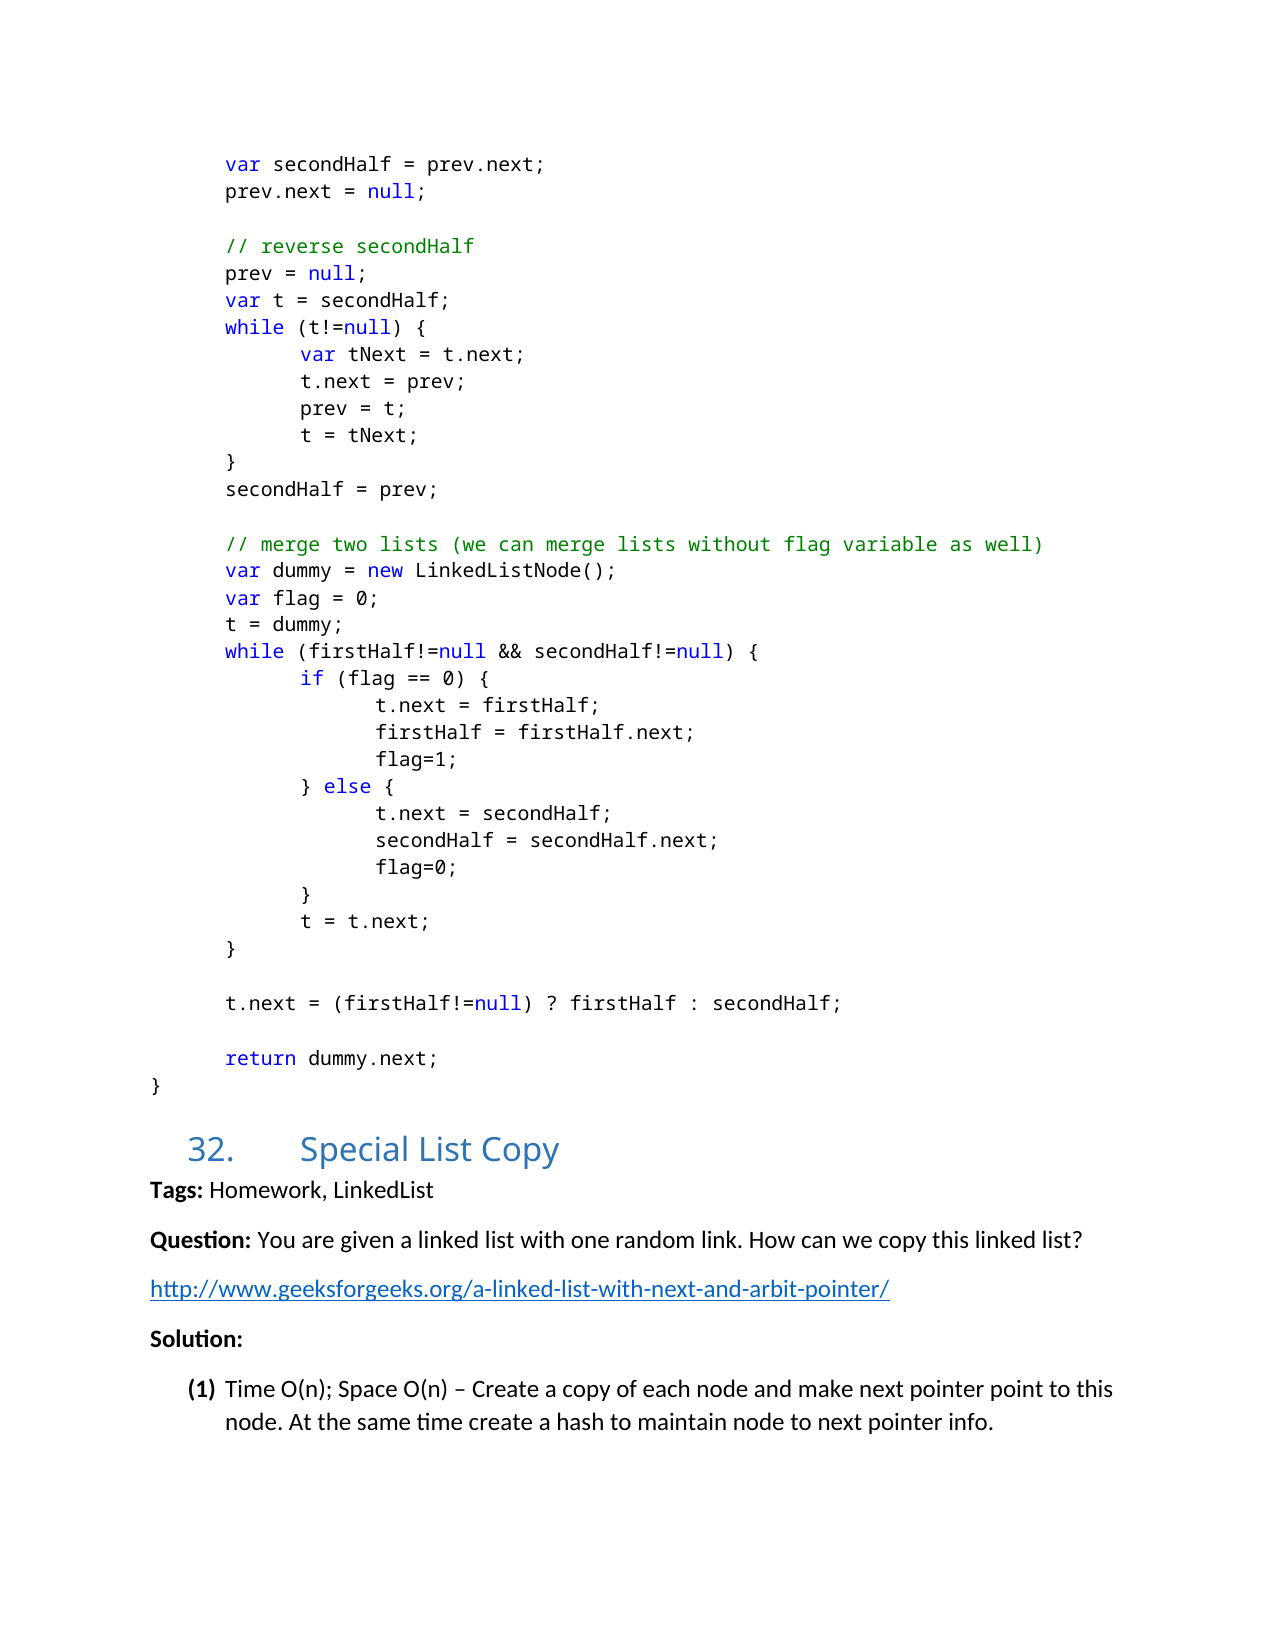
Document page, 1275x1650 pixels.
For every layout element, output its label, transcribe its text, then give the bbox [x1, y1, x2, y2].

text // merge two lists (we can merge lists without flag variable as well) [150, 530, 1125, 557]
text http://www.geeksforgeeks.org/a-linked-list-with-next-and-arbit-pointer/ [150, 1274, 1125, 1304]
text } [150, 1071, 1125, 1098]
text return dummy.next; [150, 1044, 1125, 1071]
text prev.next = null; [150, 177, 1125, 204]
text t = tNext; [150, 421, 1125, 448]
text var dummy = new LinkedListNode(); [150, 557, 1125, 584]
text } [150, 448, 1125, 475]
text if (flag == 0) { [150, 665, 1125, 692]
text t = t.next; [150, 907, 1125, 934]
text Question: You are given a linked list with one random link. How can we copy this linked list? [150, 1224, 1125, 1254]
text t.next = prev; [150, 367, 1125, 394]
text t.next = secondHalf; [150, 799, 1125, 827]
text prev = t; [150, 394, 1125, 421]
text secondHalf = secondHalf.next; [150, 827, 1125, 853]
text t.next = (firstHalf!=null) ? firstHalf : secondHalf; [150, 989, 1125, 1016]
text } else { [150, 773, 1125, 799]
text var secondHalf = prev.next; [150, 150, 1125, 177]
text var t = secondHalf; [150, 286, 1125, 313]
text flag=1; [150, 746, 1125, 773]
text secondHalf = prev; [150, 475, 1125, 502]
text flag=0; [150, 853, 1125, 881]
list Time O(n); Space O(n) – Create a copy of each node and make next pointer point to this node. At the same time create a hash to maintain node to next pointer info. [187, 1373, 1125, 1436]
text prev = null; [150, 259, 1125, 286]
text } [150, 934, 1125, 961]
text Solution: [150, 1323, 1125, 1354]
text var flag = 0; [150, 584, 1125, 611]
text var tNext = t.next; [150, 340, 1125, 367]
text firstHalf = firstHalf.next; [150, 719, 1125, 746]
subtitle Special List Copy [187, 1126, 1125, 1171]
text t = dummy; [150, 611, 1125, 638]
text t.next = firstHalf; [150, 692, 1125, 719]
text Tags: Homework, LinkedList [150, 1174, 1125, 1205]
text while (t!=null) { [150, 313, 1125, 340]
text while (firstHalf!=null && secondHalf!=null) { [150, 638, 1125, 665]
text // reverse secondHalf [150, 232, 1125, 259]
text } [150, 881, 1125, 907]
